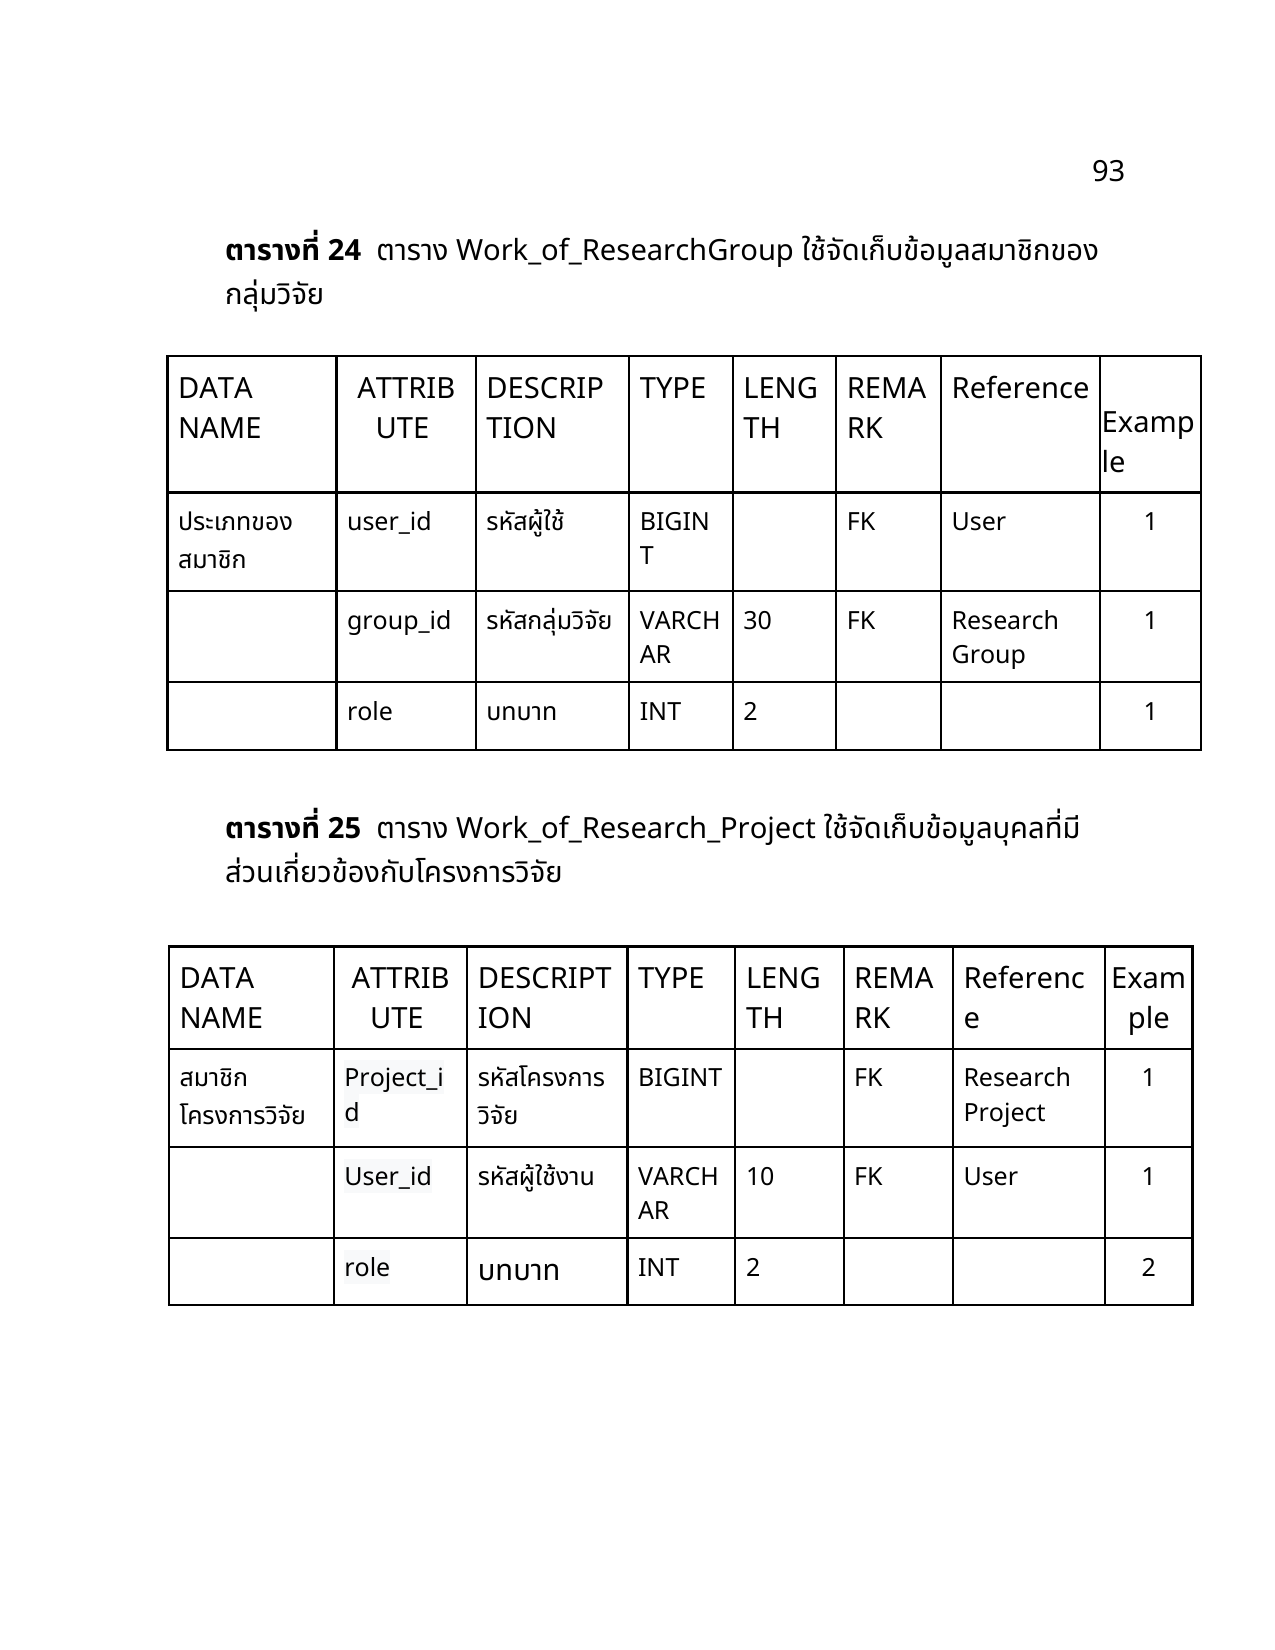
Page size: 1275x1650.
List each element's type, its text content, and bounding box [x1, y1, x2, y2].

table_cell รหัสผู้ใช้งาน [468, 1148, 626, 1237]
table_cell [837, 683, 940, 749]
table_header TYPE [629, 948, 734, 1048]
table_header ATTRIBUTE [338, 357, 475, 491]
table_header DESCRIPTION [477, 357, 628, 491]
table_cell บทบาท [468, 1239, 626, 1304]
table_header TYPE [630, 357, 732, 491]
table_cell 2 [1106, 1239, 1191, 1304]
text ตารางที่ 25 ตาราง Work_of_Research_Project ใช้จัดเก็บข้อมูลบุคลที่มีส่วนเกี่ยวข้องกับโครงการวิจัย [225, 807, 1125, 895]
table_cell Research Group [942, 592, 1099, 681]
table_cell User [942, 494, 1099, 590]
table_cell บทบาท [477, 683, 628, 749]
table_cell [845, 1239, 952, 1304]
table_cell VARCHAR [630, 592, 732, 681]
table_header DATA NAME [169, 357, 335, 491]
text ตารางที่ 24 ตาราง Work_of_ResearchGroup ใช้จัดเก็บข้อมูลสมาชิกของกลุ่มวิจัย [225, 229, 1125, 318]
table_header DATA NAME [170, 948, 333, 1048]
table_cell 1 [1101, 592, 1200, 681]
table_cell FK [845, 1050, 952, 1146]
table_cell FK [837, 592, 940, 681]
table_header DESCRIPTION [468, 948, 626, 1048]
table_cell Project_id [335, 1050, 466, 1146]
table_cell 1 [1101, 494, 1200, 590]
table_cell รหัสผู้ใช้ [477, 494, 628, 590]
table_cell BIGINT [630, 494, 732, 590]
table_cell [169, 683, 335, 749]
table_header REMARK [837, 357, 940, 491]
table_header LENGTH [734, 357, 835, 491]
table_header Example [1106, 948, 1191, 1048]
table_cell [734, 494, 835, 590]
table_cell 10 [736, 1148, 843, 1237]
table_cell [169, 592, 335, 681]
table_header Reference [942, 357, 1099, 491]
table_cell 1 [1106, 1050, 1191, 1146]
table_cell BIGINT [629, 1050, 734, 1146]
table_cell user_id [338, 494, 475, 590]
table_cell รหัสกลุ่มวิจัย [477, 592, 628, 681]
table_cell INT [629, 1239, 734, 1304]
table_cell FK [837, 494, 940, 590]
table_cell 30 [734, 592, 835, 681]
table_cell group_id [338, 592, 475, 681]
table_cell FK [845, 1148, 952, 1237]
table_header REMARK [845, 948, 952, 1048]
table_cell 2 [736, 1239, 843, 1304]
table_cell รหัสโครงการวิจัย [468, 1050, 626, 1146]
table_header Reference [954, 948, 1104, 1048]
table_cell User_id [335, 1148, 466, 1237]
table_cell Research Project [954, 1050, 1104, 1146]
table_header LENGTH [736, 948, 843, 1048]
table_cell [170, 1148, 333, 1237]
table_cell ประเภทของสมาชิก [169, 494, 335, 590]
table_cell VARCHAR [629, 1148, 734, 1237]
table_cell 2 [734, 683, 835, 749]
table_cell role [338, 683, 475, 749]
table_header Example [1101, 357, 1200, 491]
table_cell [170, 1239, 333, 1304]
table_cell 1 [1106, 1148, 1191, 1237]
table_cell [954, 1239, 1104, 1304]
table_cell [942, 683, 1099, 749]
table_cell INT [630, 683, 732, 749]
table_cell User [954, 1148, 1104, 1237]
table_cell role [335, 1239, 466, 1304]
table_cell สมาชิกโครงการวิจัย [170, 1050, 333, 1146]
table_cell [736, 1050, 843, 1146]
table_cell 1 [1101, 683, 1200, 749]
table_header ATTRIBUTE [335, 948, 466, 1048]
